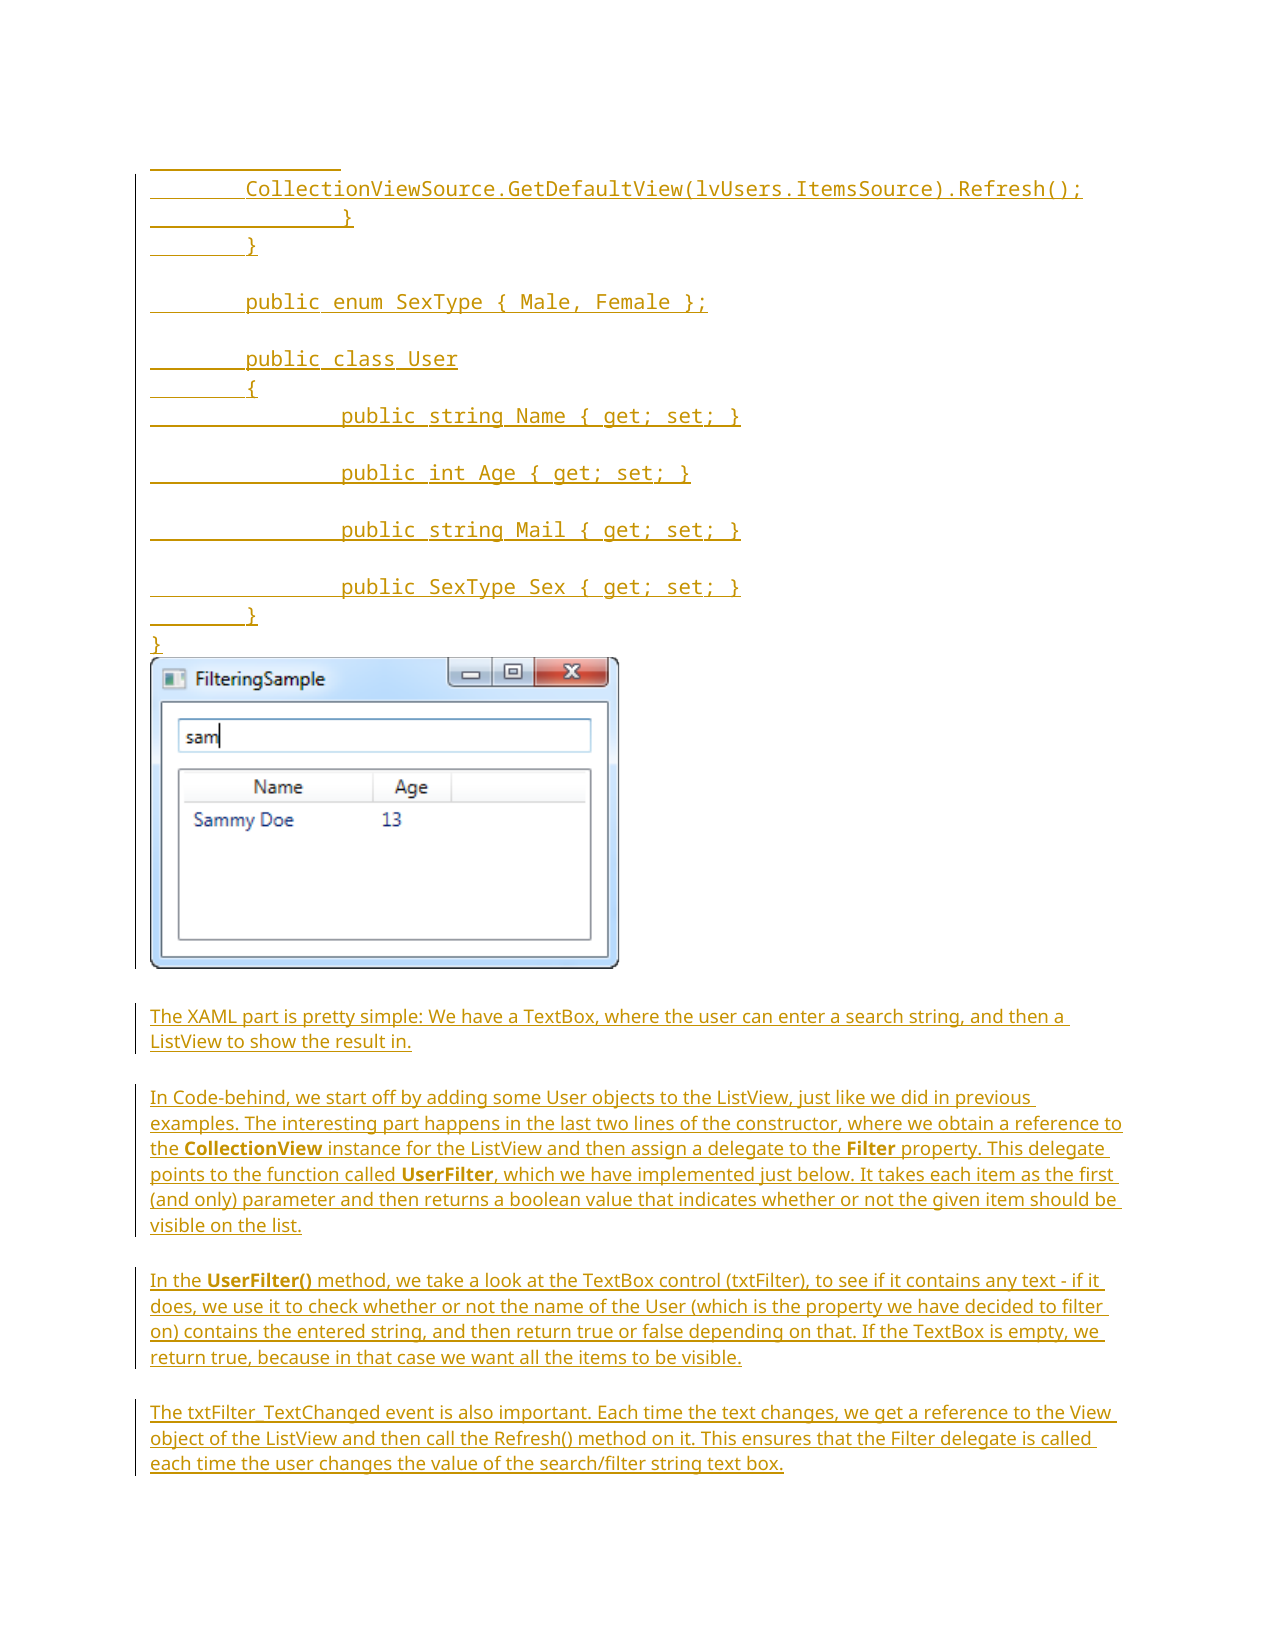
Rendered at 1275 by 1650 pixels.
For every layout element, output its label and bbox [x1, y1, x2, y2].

picture [150, 657, 620, 969]
